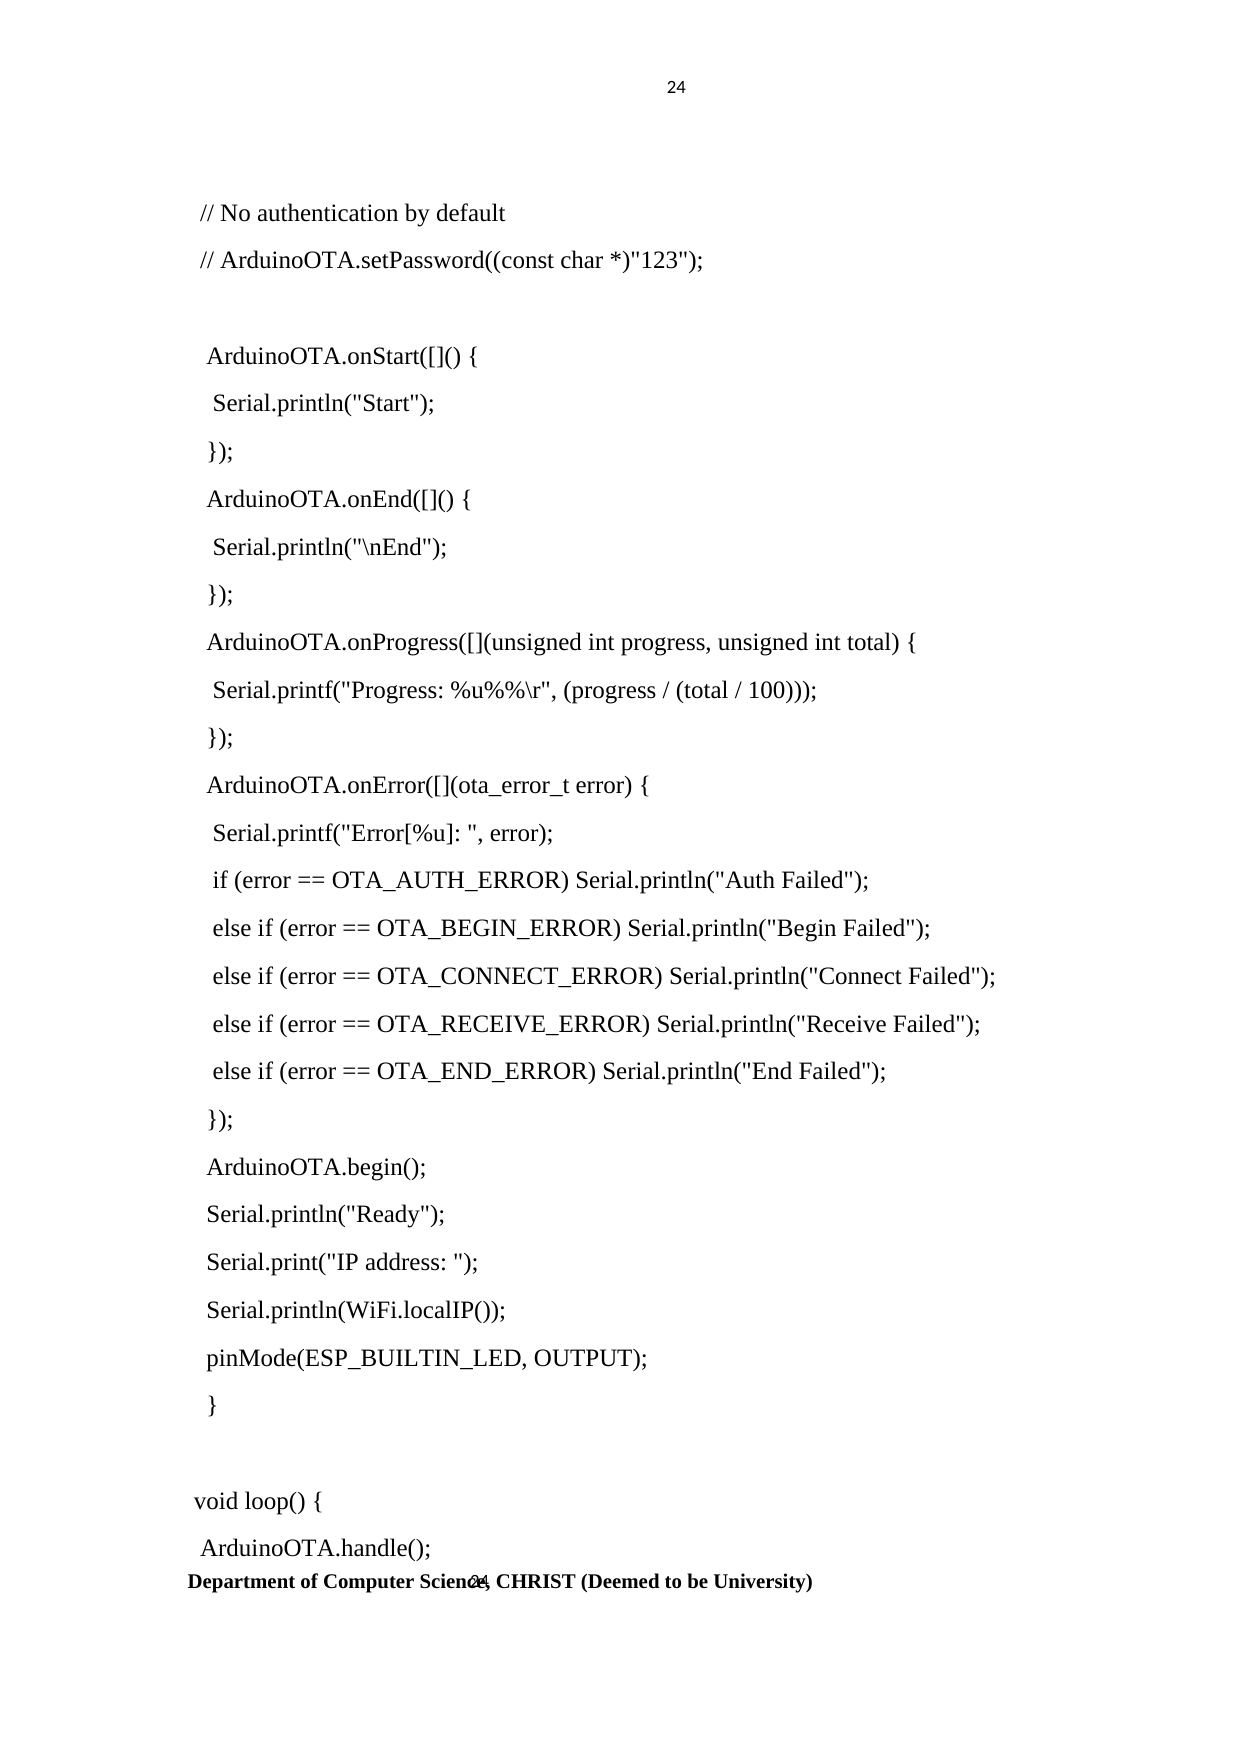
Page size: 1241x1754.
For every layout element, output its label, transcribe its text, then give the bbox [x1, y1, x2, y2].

text Serial.println(WiFi.localIP()); [187, 1295, 1053, 1324]
text }); [187, 1104, 1053, 1133]
text // ArduinoOTA.setPassword((const char *)"123"); [187, 245, 1053, 274]
text Serial.print("IP address: "); [187, 1247, 1053, 1276]
text }); [187, 436, 1053, 465]
text Serial.println("Start"); [187, 388, 1053, 417]
text else if (error == OTA_CONNECT_ERROR) Serial.println("Connect Failed"); [187, 961, 1053, 990]
text }); [187, 722, 1053, 751]
text else if (error == OTA_BEGIN_ERROR) Serial.println("Begin Failed"); [187, 913, 1053, 942]
text Serial.printf("Error[%u]: ", error); [187, 818, 1053, 847]
text void loop() { [187, 1486, 1053, 1514]
text Serial.println("Ready"); [187, 1199, 1053, 1228]
text pinMode(ESP_BUILTIN_LED, OUTPUT); [187, 1343, 1053, 1371]
text if (error == OTA_AUTH_ERROR) Serial.println("Auth Failed"); [187, 866, 1053, 894]
text ArduinoOTA.begin(); [187, 1152, 1053, 1181]
text ArduinoOTA.handle(); [187, 1533, 1053, 1562]
text Serial.println("\nEnd"); [187, 532, 1053, 560]
text ArduinoOTA.onEnd([]() { [187, 484, 1053, 513]
text ArduinoOTA.onStart([]() { [187, 341, 1053, 369]
text else if (error == OTA_END_ERROR) Serial.println("End Failed"); [187, 1056, 1053, 1085]
text ArduinoOTA.onError([](ota_error_t error) { [187, 770, 1053, 799]
text // No authentication by default [187, 198, 1053, 226]
text }); [187, 579, 1053, 608]
text else if (error == OTA_RECEIVE_ERROR) Serial.println("Receive Failed"); [187, 1009, 1053, 1037]
text Serial.printf("Progress: %u%%\r", (progress / (total / 100))); [187, 675, 1053, 703]
text ArduinoOTA.onProgress([](unsigned int progress, unsigned int total) { [187, 627, 1053, 656]
text } [187, 1390, 1053, 1419]
